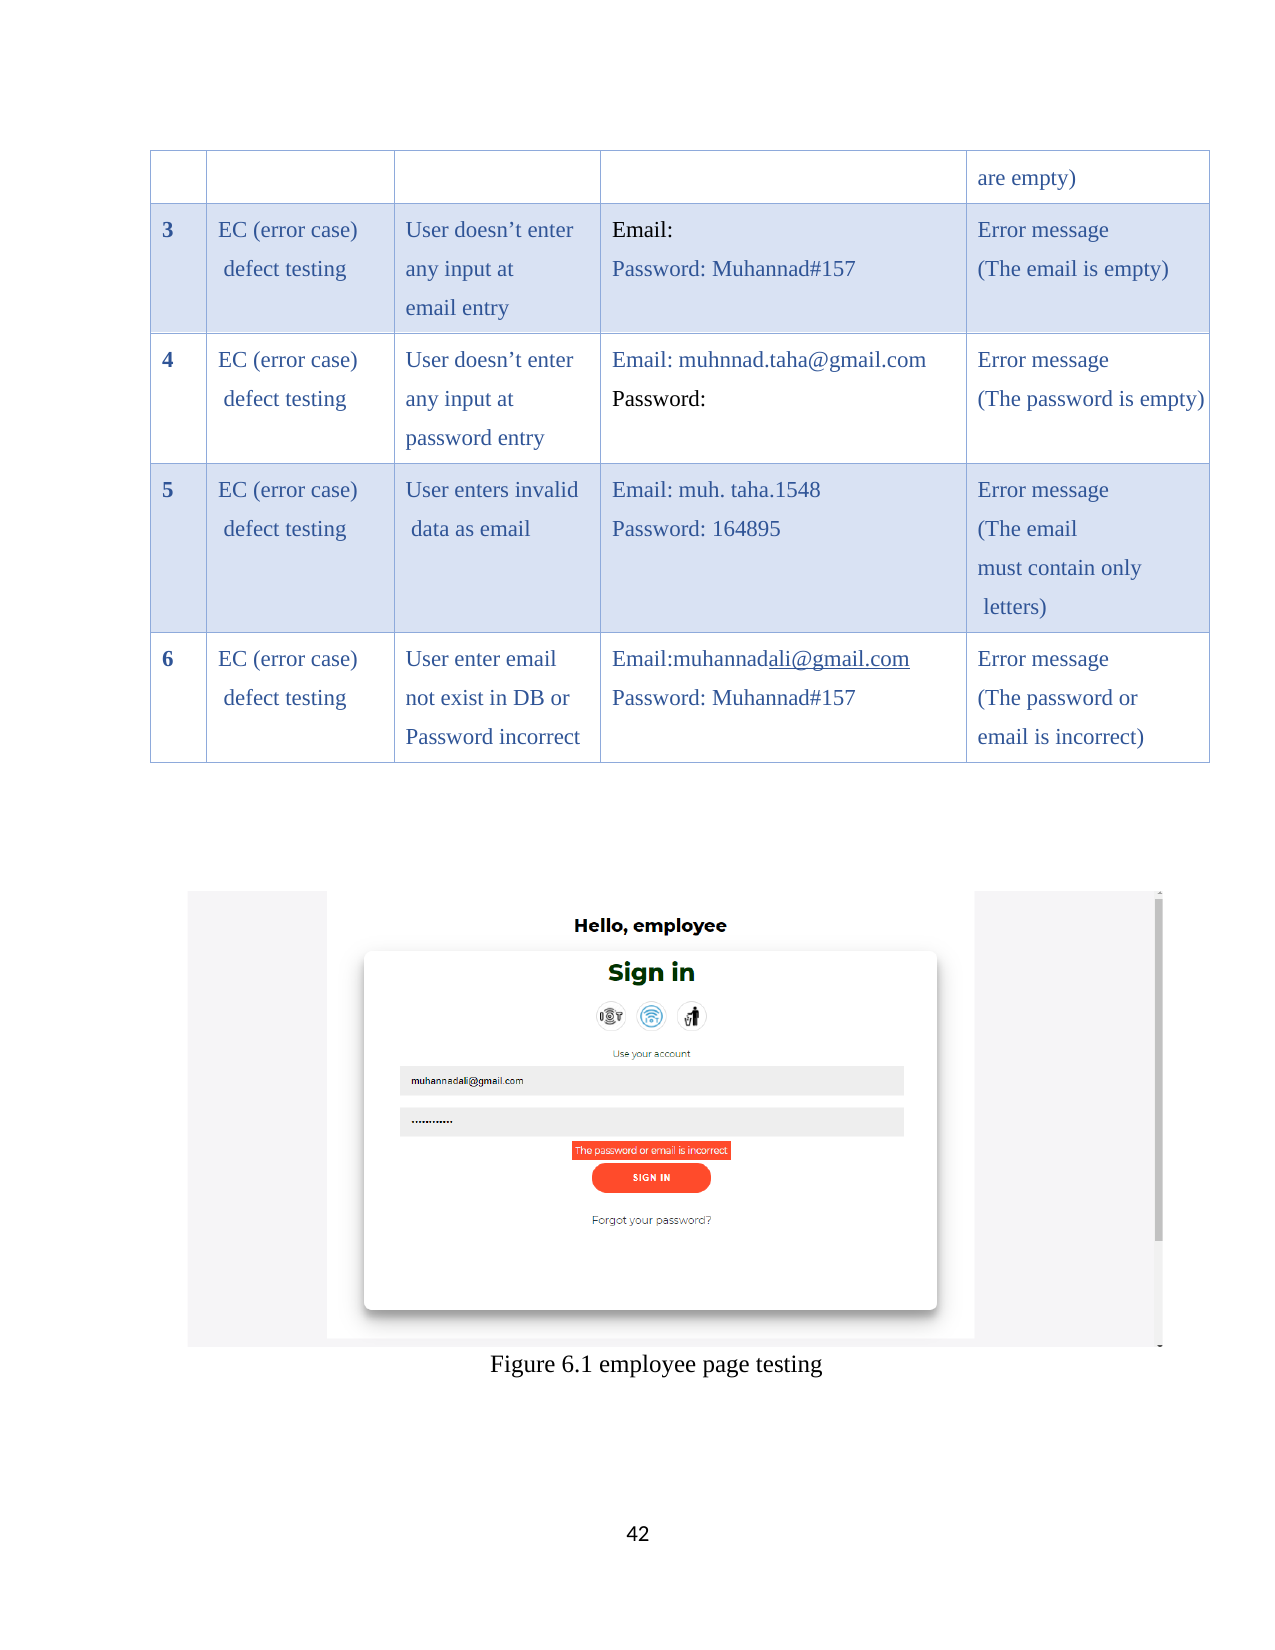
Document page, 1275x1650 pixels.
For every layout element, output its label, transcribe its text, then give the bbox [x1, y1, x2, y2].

table_cell User doesn’t enter any input at email entry [395, 204, 600, 332]
table_cell 3 [151, 204, 206, 332]
table_cell Email: muhnnad.taha@gmail.com Password: [601, 334, 966, 463]
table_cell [207, 151, 394, 202]
table_cell Error message (The email must contain only letters) [967, 464, 1209, 632]
table_cell 4 [151, 334, 206, 463]
table_cell Error message (The password is empty) [967, 334, 1209, 463]
table_cell Error message (The password or email is incorrect) [967, 633, 1209, 762]
text Figure 6.1 employee page testing [187, 1347, 1125, 1377]
table_cell Email:muhannadali@gmail.com Password: Muhannad#157 [601, 633, 966, 762]
table_cell EC (error case) defect testing [207, 204, 394, 332]
table_cell EC (error case) defect testing [207, 464, 394, 632]
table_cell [601, 151, 966, 202]
table_cell 2 [151, 151, 206, 202]
table_cell User enters invalid data as email [395, 464, 600, 632]
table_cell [967, 151, 1209, 202]
table_cell EC (error case) defect testing [207, 334, 394, 463]
table_cell 6 [151, 633, 206, 762]
picture [187, 891, 1163, 1347]
table_cell User enter email not exist in DB or Password incorrect [395, 633, 600, 762]
table_cell Email: Password: Muhannad#157 [601, 204, 966, 332]
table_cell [395, 151, 600, 202]
table_cell User doesn’t enter any input at password entry [395, 334, 600, 463]
table_cell 5 [151, 464, 206, 632]
table_cell EC (error case) defect testing [207, 633, 394, 762]
table_cell Error message (The email is empty) [967, 204, 1209, 332]
table_cell Email: muh. taha.1548 Password: 164895 [601, 464, 966, 632]
